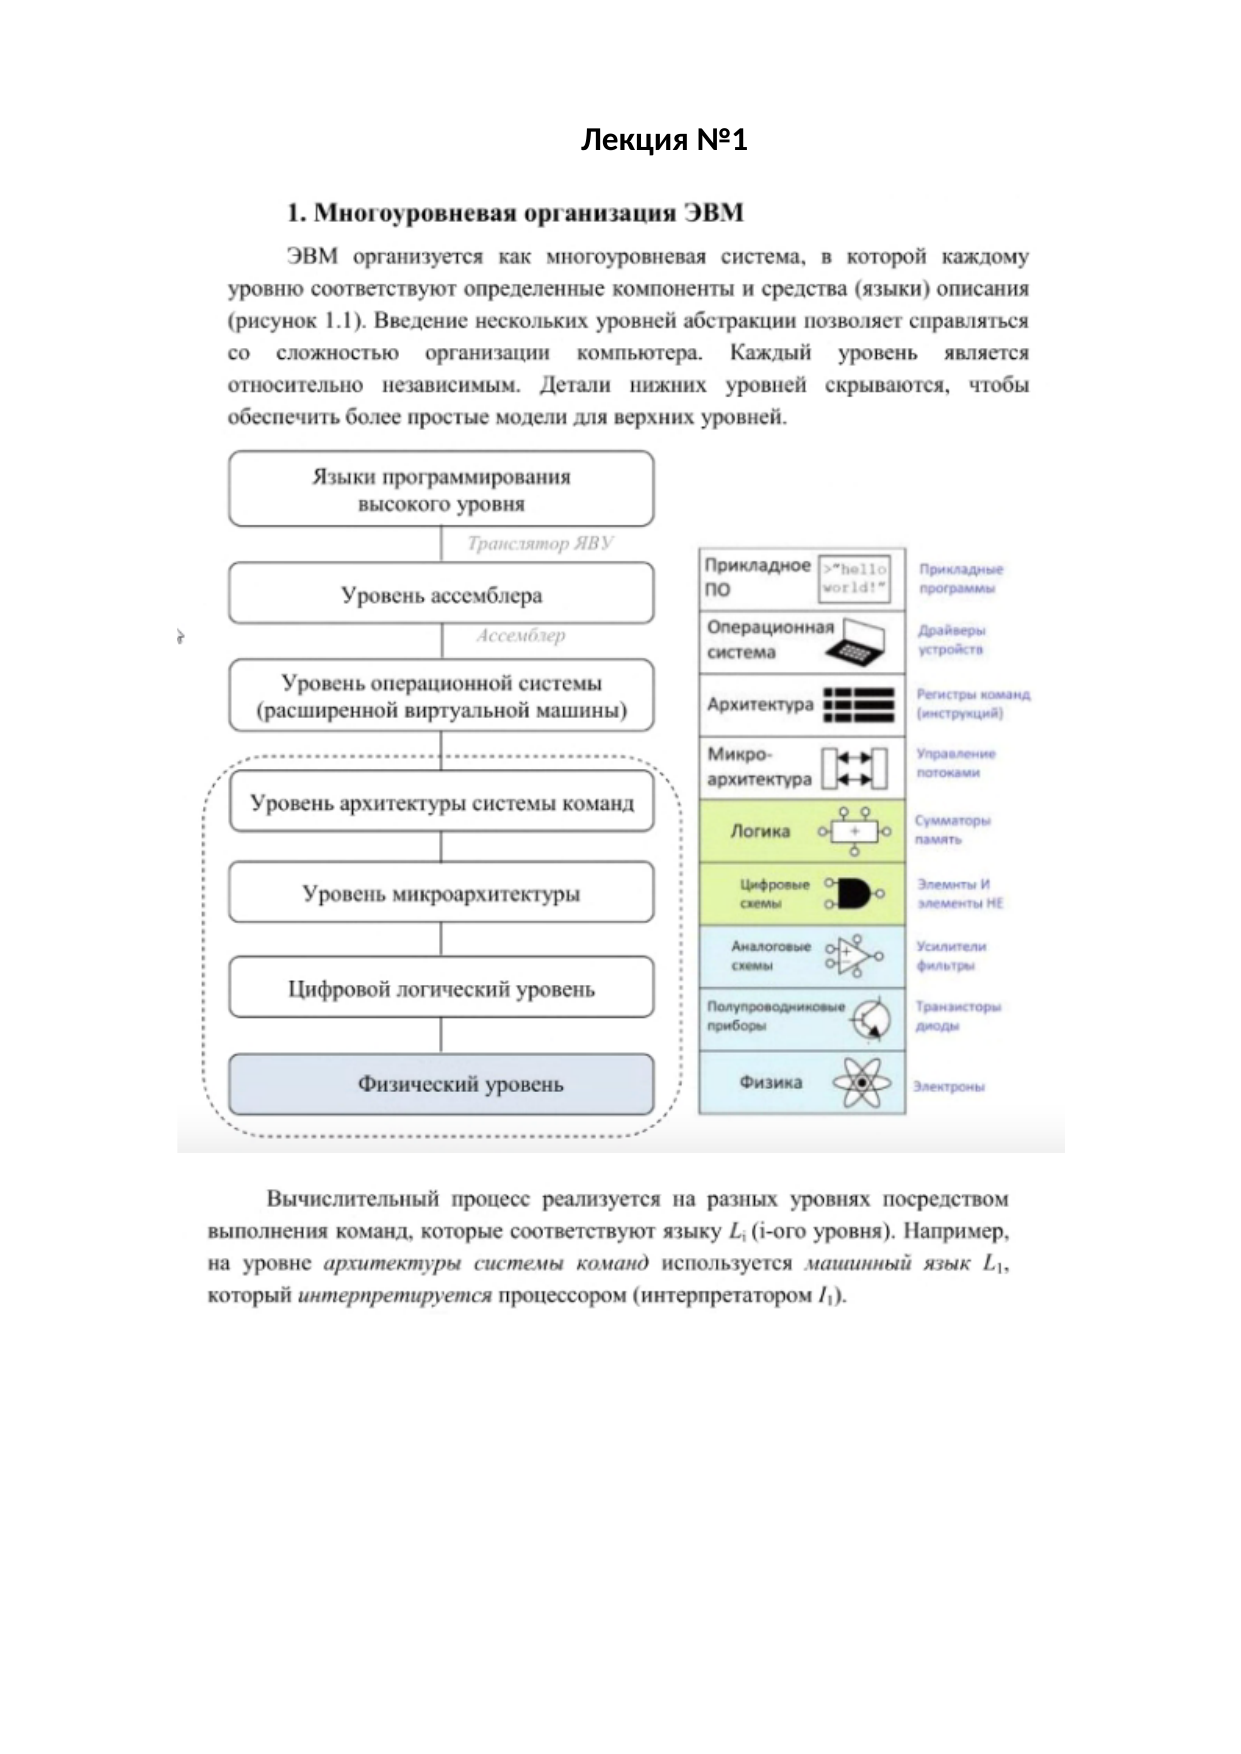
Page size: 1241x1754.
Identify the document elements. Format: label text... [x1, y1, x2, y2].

text Лекция №1 [177, 118, 1152, 159]
picture [177, 178, 1065, 1153]
picture [177, 1171, 1034, 1332]
